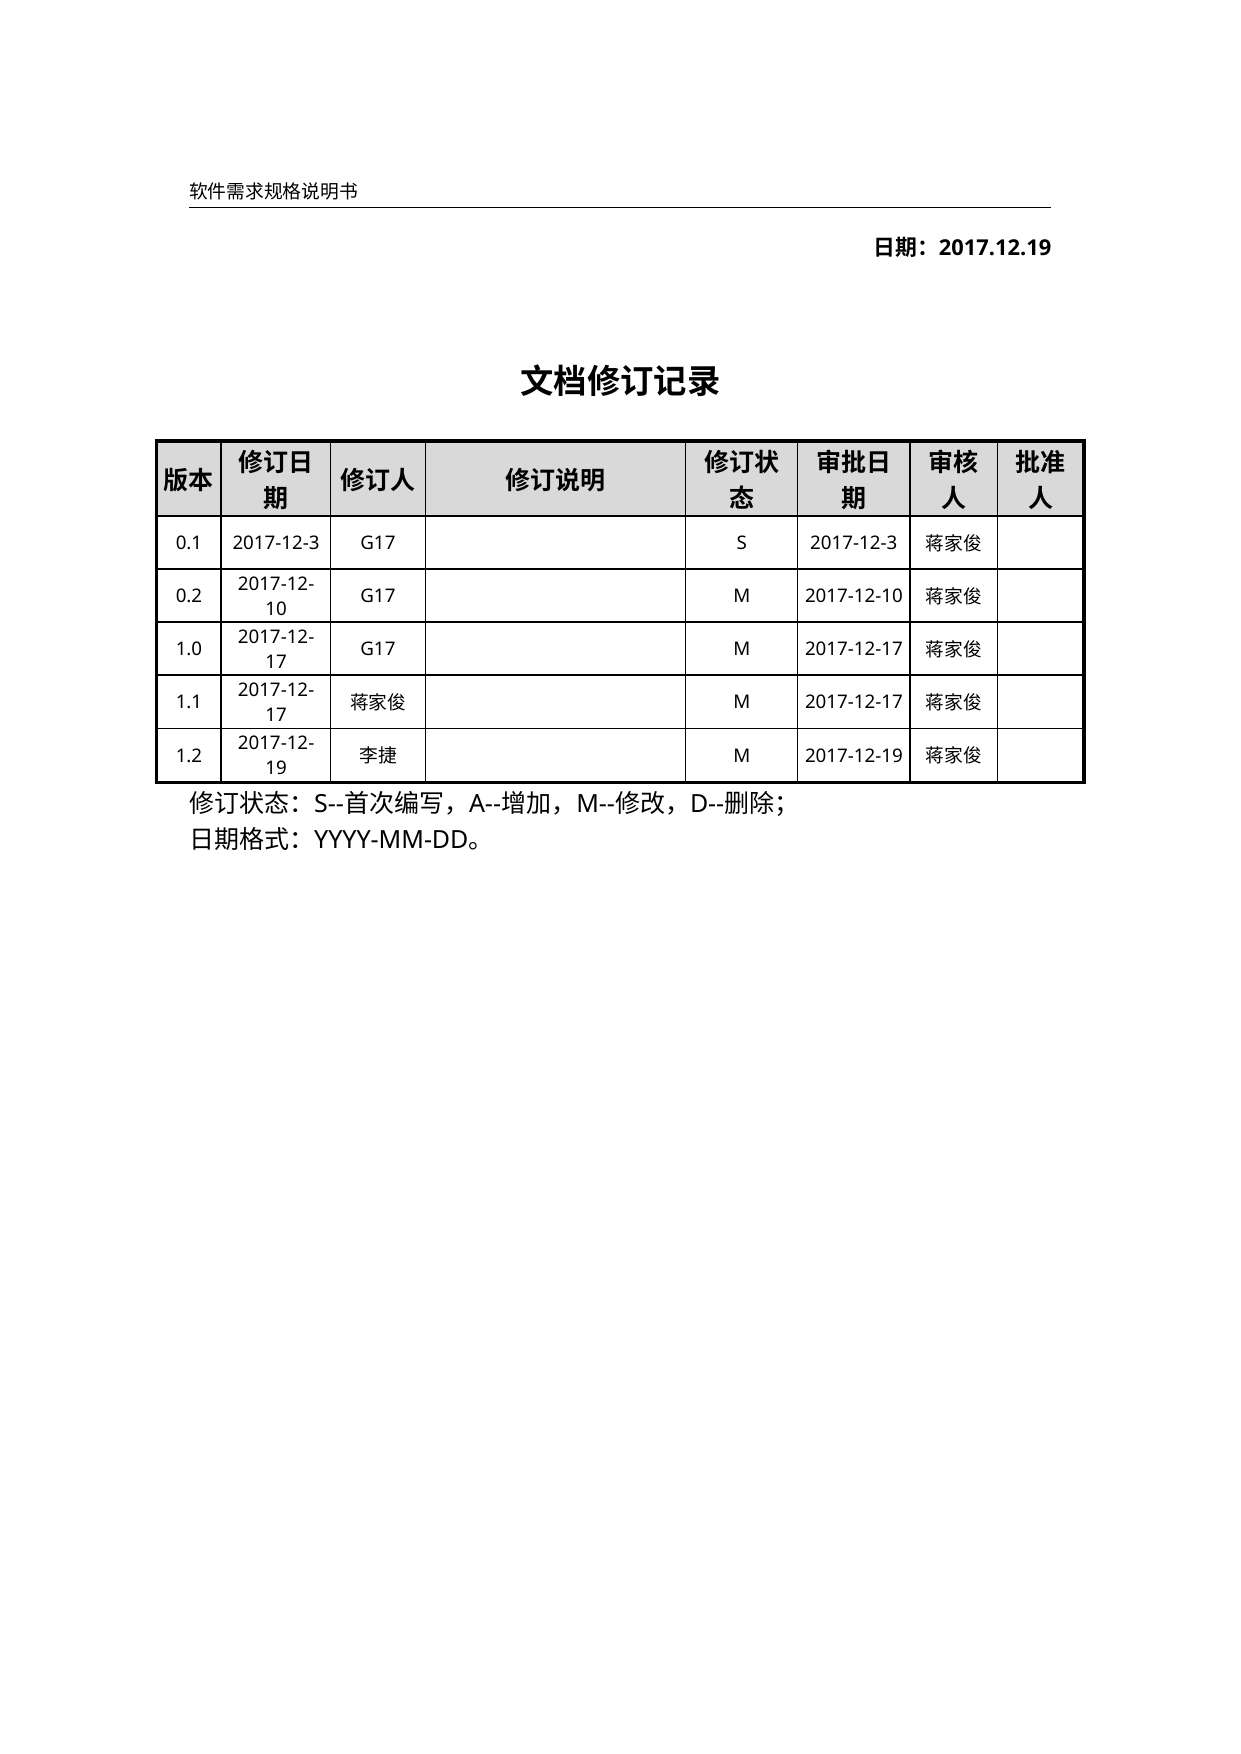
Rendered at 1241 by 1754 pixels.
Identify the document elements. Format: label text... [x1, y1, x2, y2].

table_cell [998, 570, 1082, 621]
table_cell 1.0 [158, 623, 220, 674]
table_header 版本 [158, 443, 220, 515]
table_header 审批日期 [798, 443, 909, 515]
table_cell G17 [331, 570, 425, 621]
table_cell 蒋家俊 [911, 623, 997, 674]
text 日期：2017.12.19 [189, 229, 1051, 261]
table_cell 2017-12-10 [798, 570, 909, 621]
table_cell 蒋家俊 [911, 517, 997, 568]
table_cell G17 [331, 623, 425, 674]
table_cell 0.2 [158, 570, 220, 621]
table_cell [998, 517, 1082, 568]
text 日期格式：YYYY-MM-DD。 [189, 820, 1051, 856]
table_header 修订说明 [426, 443, 685, 515]
table_cell 2017-12-17 [798, 623, 909, 674]
table_cell [426, 570, 685, 621]
table_cell [426, 676, 685, 727]
table_cell M [686, 623, 797, 674]
table_cell 2017-12-3 [798, 517, 909, 568]
table_header 修订状态 [686, 443, 797, 515]
table_cell 0.1 [158, 517, 220, 568]
table_cell 2017-12-19 [222, 729, 330, 781]
table_header 修订人 [331, 443, 425, 515]
table_header 修订日期 [222, 443, 330, 515]
table_cell [998, 623, 1082, 674]
table_cell [426, 623, 685, 674]
table_cell 1.1 [158, 676, 220, 727]
text 文档修订记录 [189, 354, 1051, 403]
table_cell 蒋家俊 [911, 729, 997, 781]
table_cell M [686, 676, 797, 727]
table_cell 2017-12-17 [798, 676, 909, 727]
table_cell M [686, 570, 797, 621]
table_cell 2017-12-3 [222, 517, 330, 568]
table_cell 2017-12-19 [798, 729, 909, 781]
table_cell 蒋家俊 [911, 676, 997, 727]
table_cell [998, 676, 1082, 727]
table_cell [426, 729, 685, 781]
table_cell 蒋家俊 [911, 570, 997, 621]
table_cell 蒋家俊 [331, 676, 425, 727]
table_cell G17 [331, 517, 425, 568]
table_cell 李捷 [331, 729, 425, 781]
text 修订状态：S--首次编写，A--增加，M--修改，D--删除； [189, 784, 1051, 820]
table_cell 1.2 [158, 729, 220, 781]
table_cell M [686, 729, 797, 781]
table_cell [998, 729, 1082, 781]
table_cell S [686, 517, 797, 568]
table_header 审核人 [911, 443, 997, 515]
table_cell [426, 517, 685, 568]
table_cell 2017-12-17 [222, 676, 330, 727]
table_cell 2017-12-10 [222, 570, 330, 621]
table_cell 2017-12-17 [222, 623, 330, 674]
table_header 批准人 [998, 443, 1082, 515]
